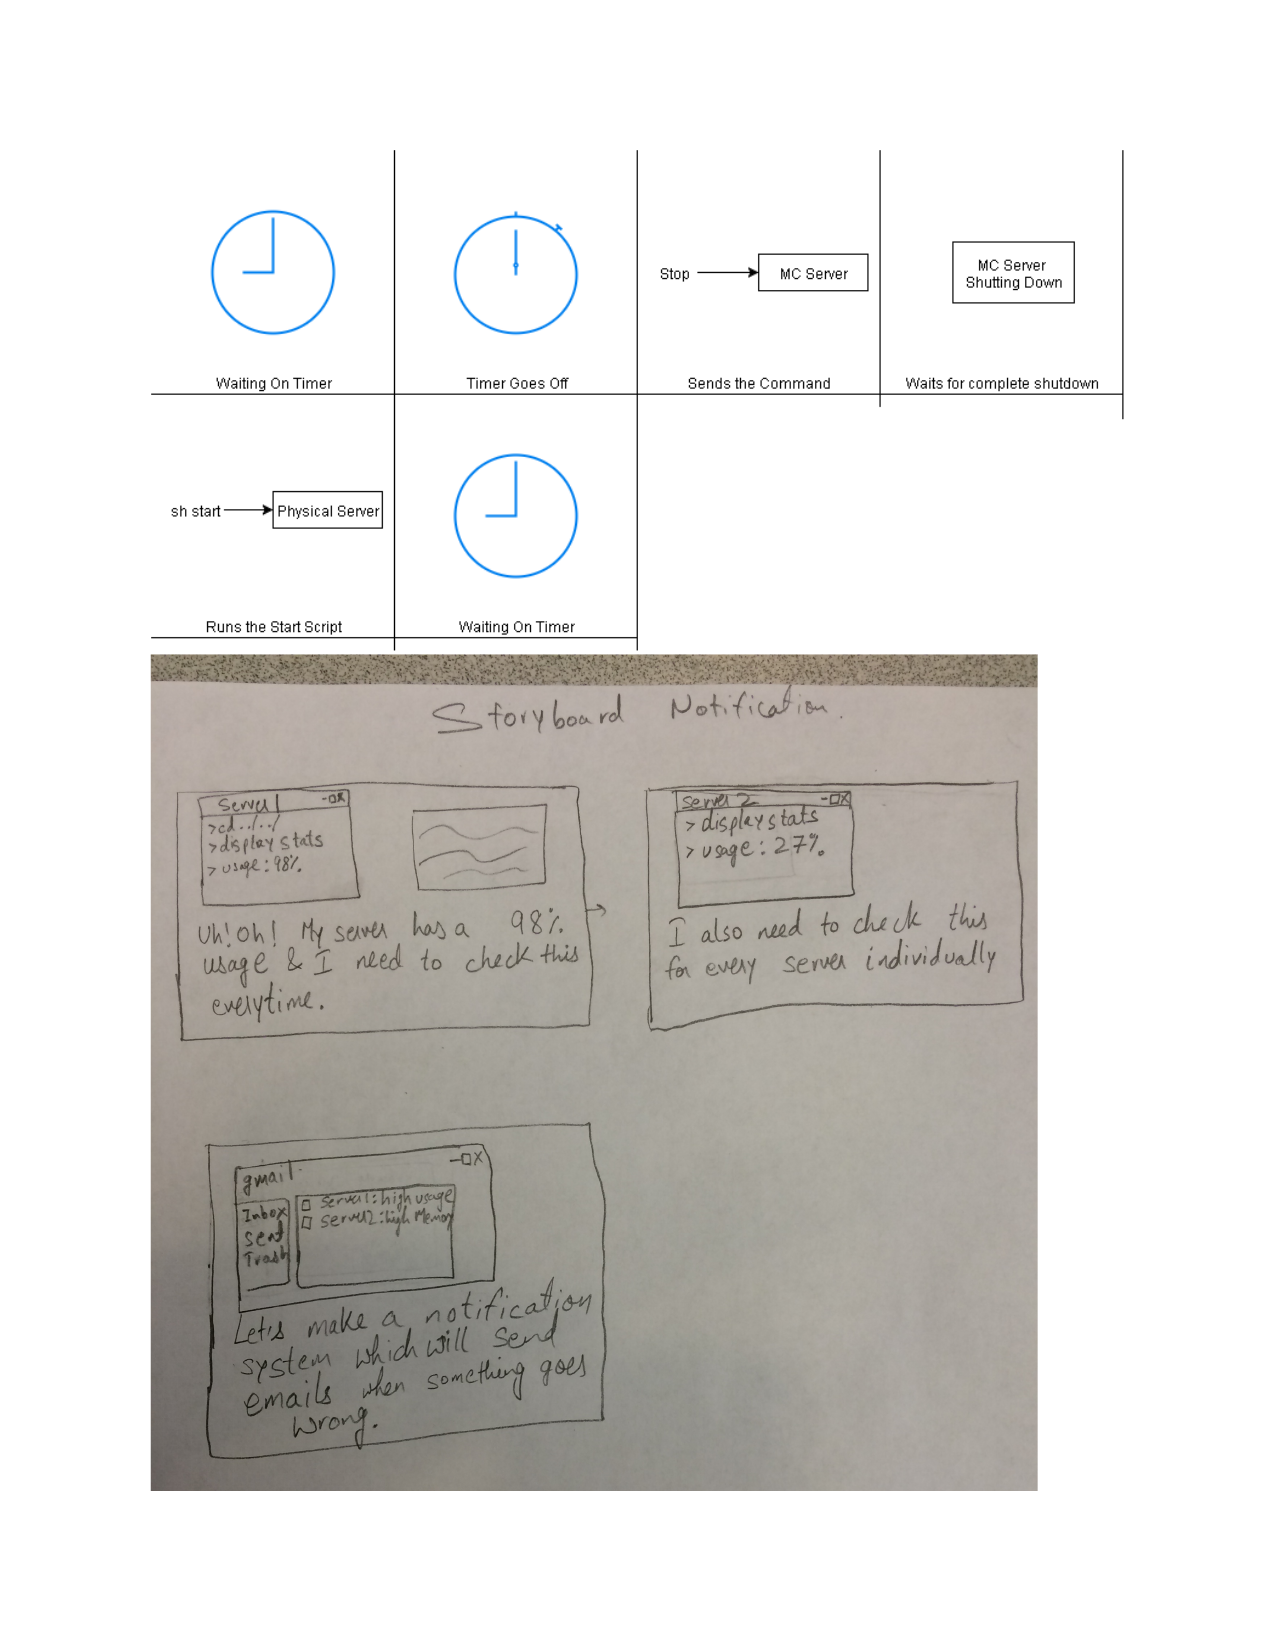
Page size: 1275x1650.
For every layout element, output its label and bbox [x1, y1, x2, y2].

picture [151, 656, 1037, 1491]
picture [150, 150, 1125, 653]
